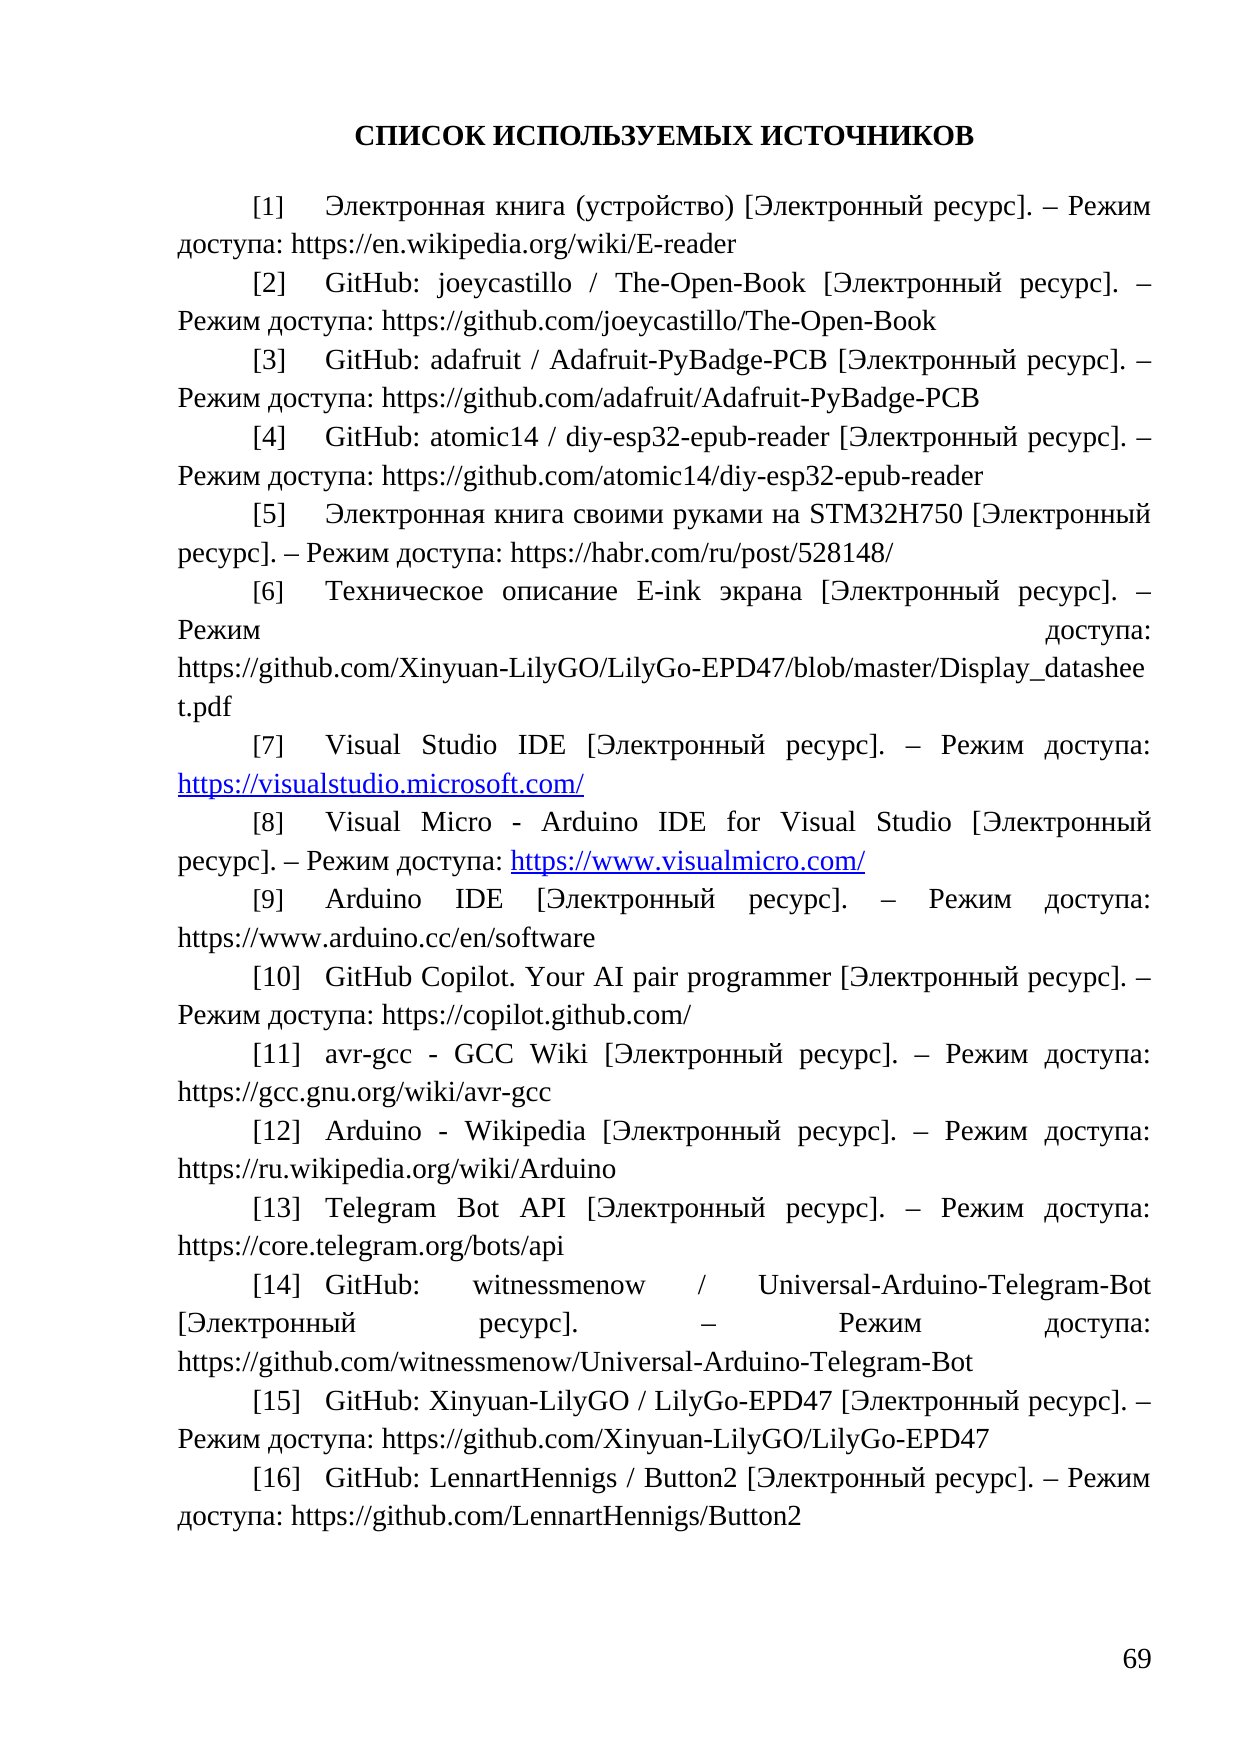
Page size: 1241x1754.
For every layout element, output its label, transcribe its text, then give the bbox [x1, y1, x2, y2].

list Arduino IDE [Электронный ресурс]. – Режим доступа: https://www.arduino.cc/en/software [177, 882, 1152, 954]
list Электронная книга своими руками на STM32H750 [Электронный ресурс]. – Режим доступа: https://habr.com/ru/post/528148/ [177, 496, 1152, 568]
list Техническое описание E-ink экрана [Электронный ресурс]. – Режим доступа: https://github.com/Xinyuan-LilyGO/LilyGo-EPD47/blob/master/Display_datasheet.pdf [177, 573, 1152, 722]
text Список используемых источников [177, 118, 1152, 152]
list GitHub: Xinyuan-LilyGO / LilyGo-EPD47 [Электронный ресурс]. – Режим доступа: https://github.com/Xinyuan-LilyGO/LilyGo-EPD47 [177, 1383, 1152, 1455]
list Visual Studio IDE [Электронный ресурс]. – Режим доступа: https://visualstudio.microsoft.com/ [177, 727, 1152, 799]
list GitHub: witnessmenow / Universal-Arduino-Telegram-Bot [Электронный ресурс]. – Режим доступа: https://github.com/witnessmenow/Universal-Arduino-Telegram-Bot [177, 1267, 1152, 1378]
list Telegram Bot API [Электронный ресурс]. – Режим доступа: https://core.telegram.org/bots/api [177, 1190, 1152, 1262]
list Электронная книга (устройство) [Электронный ресурс]. – Режим доступа: https://en.wikipedia.org/wiki/E-reader [177, 188, 1152, 260]
list GitHub: LennartHennigs / Button2 [Электронный ресурс]. – Режим доступа: https://github.com/LennartHennigs/Button2 [177, 1460, 1152, 1532]
list GitHub: adafruit / Adafruit-PyBadge-PCB [Электронный ресурс]. – Режим доступа: https://github.com/adafruit/Adafruit-PyBadge-PCB [177, 342, 1152, 414]
list GitHub: atomic14 / diy-esp32-epub-reader [Электронный ресурс]. – Режим доступа: https://github.com/atomic14/diy-esp32-epub-reader [177, 419, 1152, 491]
list GitHub Copilot. Your AI pair programmer [Электронный ресурс]. – Режим доступа: https://copilot.github.com/ [177, 959, 1152, 1031]
list Arduino - Wikipedia [Электронный ресурс]. – Режим доступа: https://ru.wikipedia.org/wiki/Arduino [177, 1113, 1152, 1185]
list GitHub: joeycastillo / The-Open-Book [Электронный ресурс]. – Режим доступа: https://github.com/joeycastillo/The-Open-Book [177, 265, 1152, 337]
list avr-gcc - GCC Wiki [Электронный ресурс]. – Режим доступа: https://gcc.gnu.org/wiki/avr-gcc [177, 1036, 1152, 1108]
list Visual Micro - Arduino IDE for Visual Studio [Электронный ресурс]. – Режим доступа: https://www.visualmicro.com/ [177, 804, 1152, 877]
